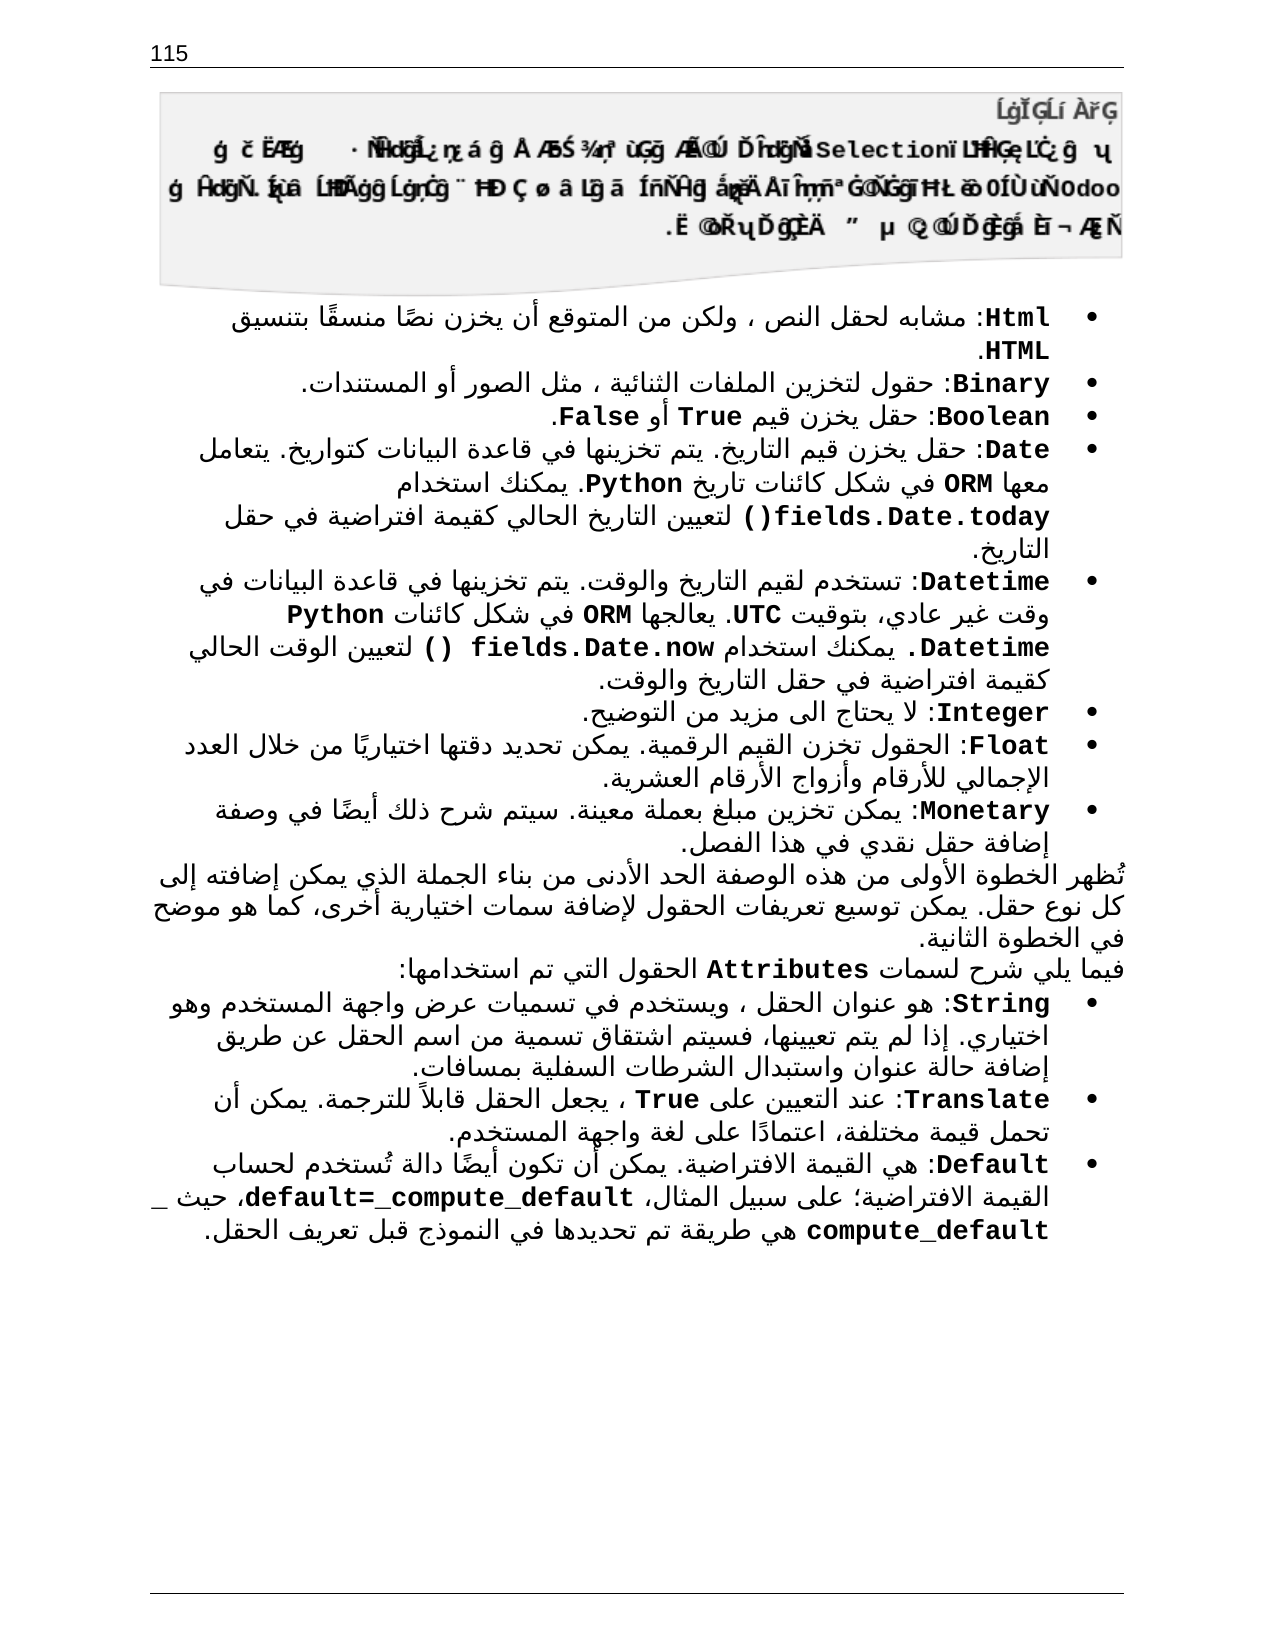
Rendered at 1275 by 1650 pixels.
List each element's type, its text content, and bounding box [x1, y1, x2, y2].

list Date: حقل يخزن قيم التاريخ. يتم تخزينها في قاعدة البيانات كتواريخ. يتعامل معها ORM في شكل كائنات تاريخ Python. يمكنك استخدام fields.Date.today() لتعيين التاريخ الحالي كقيمة افتراضية في حقل التاريخ. [150, 434, 1087, 565]
list Html: مشابه لحقل النص ، ولكن من المتوقع أن يخزن نصًا منسقًا بتنسيق HTML. [150, 301, 1087, 367]
list Boolean: حقل يخزن قيم True أو False. [150, 401, 1087, 434]
list Monetary: يمكن تخزين مبلغ بعملة معينة. سيتم شرح ذلك أيضًا في وصفة إضافة حقل نقدي في هذا الفصل. [150, 794, 1087, 859]
text تُظهر الخطوة الأولى من هذه الوصفة الحد الأدنى من بناء الجملة الذي يمكن إضافته إلى كل نوع حقل. يمكن توسيع تعريفات الحقول لإضافة سمات اختيارية أخرى، كما هو موضح في الخطوة الثانية. [150, 859, 1125, 954]
text فيما يلي شرح لسمات Attributes الحقول التي تم استخدامها: [150, 954, 1125, 987]
list String: هو عنوان الحقل ، ويستخدم في تسميات عرض واجهة المستخدم وهو اختياري. إذا لم يتم تعيينها، فسيتم اشتقاق تسمية من اسم الحقل عن طريق إضافة حالة عنوان واستبدال الشرطات السفلية بمسافات. [150, 987, 1087, 1083]
list Float: الحقول تخزن القيم الرقمية. يمكن تحديد دقتها اختياريًا من خلال العدد الإجمالي للأرقام وأزواج الأرقام العشرية. [150, 729, 1087, 794]
list Binary: حقول لتخزين الملفات الثنائية ، مثل الصور أو المستندات. [150, 367, 1087, 401]
list Translate: عند التعيين على True ، يجعل الحقل قابلاً للترجمة. يمكن أن تحمل قيمة مختلفة، اعتمادًا على لغة واجهة المستخدم. [150, 1083, 1087, 1148]
list Default: هي القيمة الافتراضية. يمكن أن تكون أيضًا دالة تُستخدم لحساب القيمة الافتراضية؛ على سبيل المثال، default=_compute_default، حيث _compute_default هي طريقة تم تحديدها في النموذج قبل تعريف الحقل. [150, 1148, 1087, 1248]
list Integer: لا يحتاج الى مزيد من التوضيح. [150, 696, 1087, 729]
list Datetime: تستخدم لقيم التاريخ والوقت. يتم تخزينها في قاعدة البيانات في وقت غير عادي، بتوقيت UTC. يعالجها ORM في شكل كائنات Python Datetime. يمكنك استخدام fields.Date.now () لتعيين الوقت الحالي كقيمة افتراضية في حقل التاريخ والوقت. [150, 565, 1087, 696]
